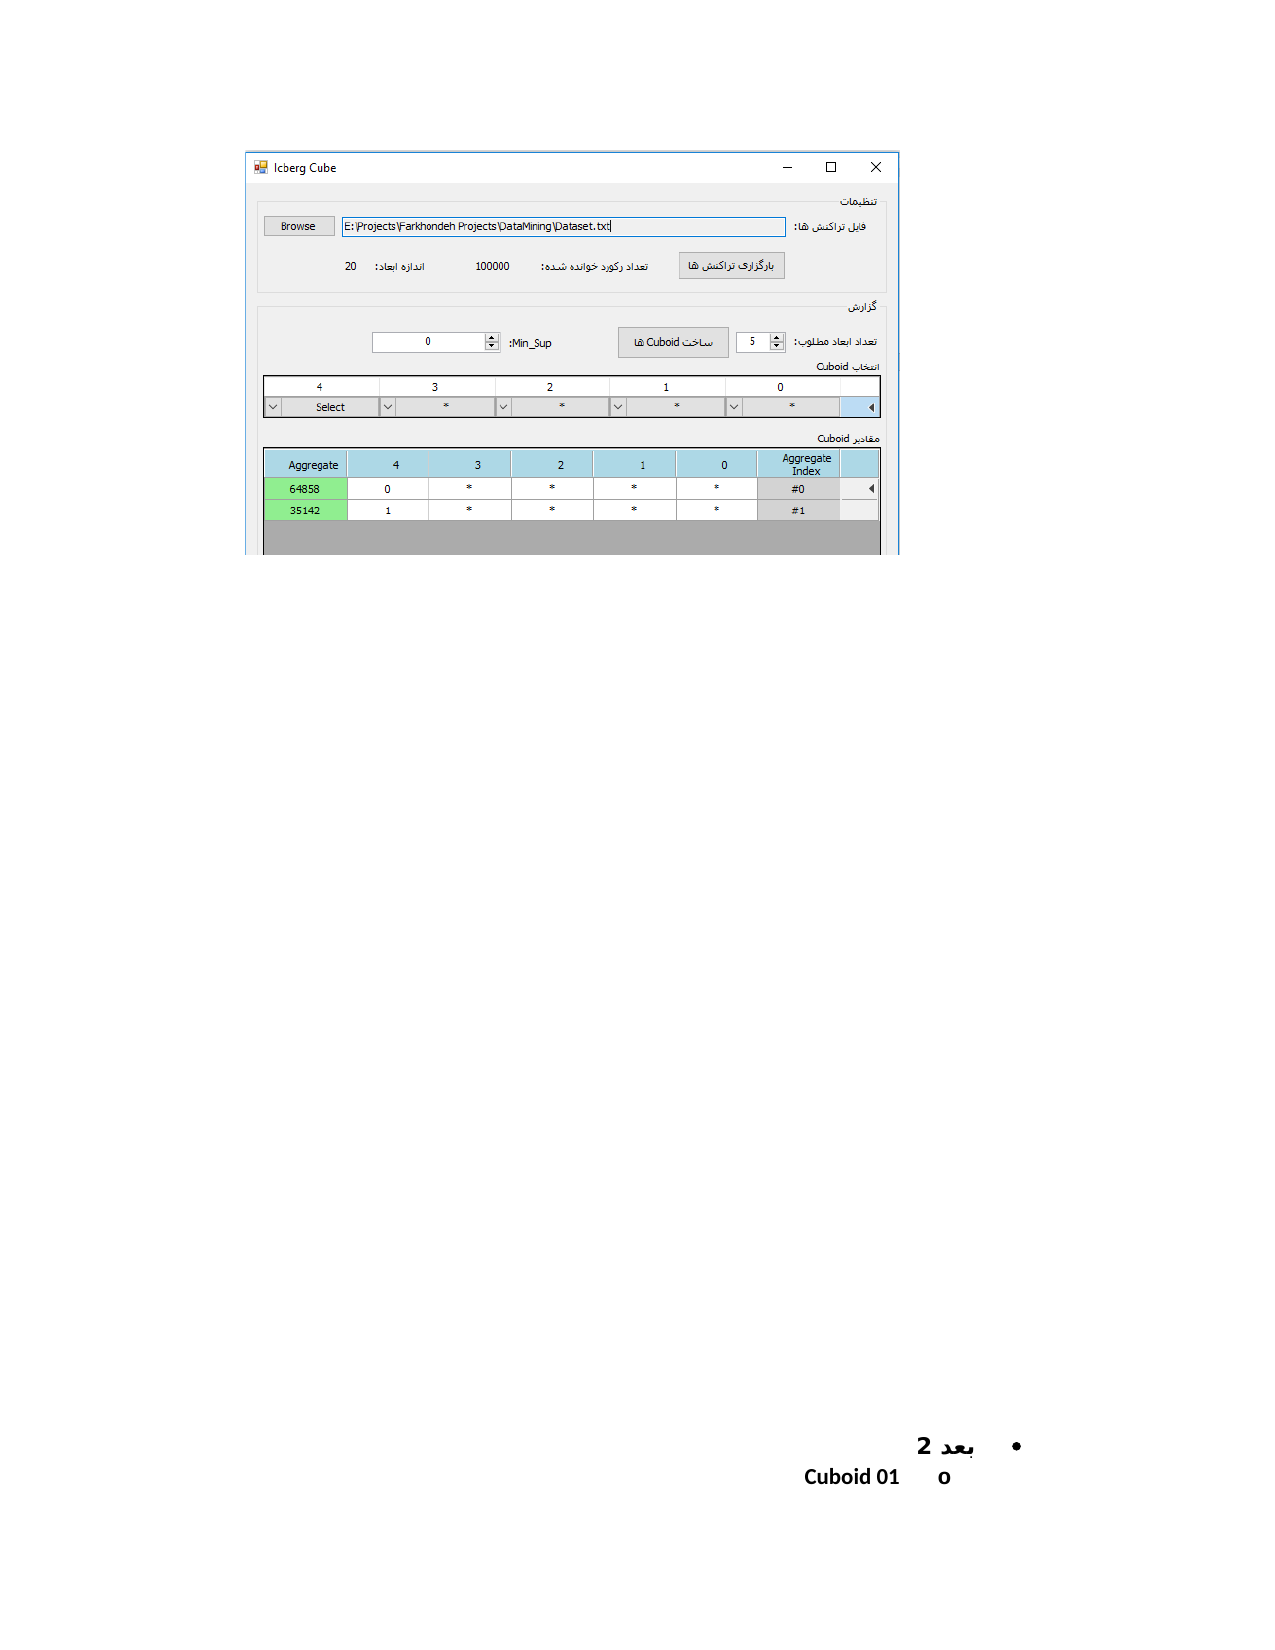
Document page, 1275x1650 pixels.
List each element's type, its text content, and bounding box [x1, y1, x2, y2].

picture [245, 150, 900, 555]
list بعد 2 [150, 1433, 1012, 1460]
list Cuboid 01 [150, 1462, 937, 1491]
